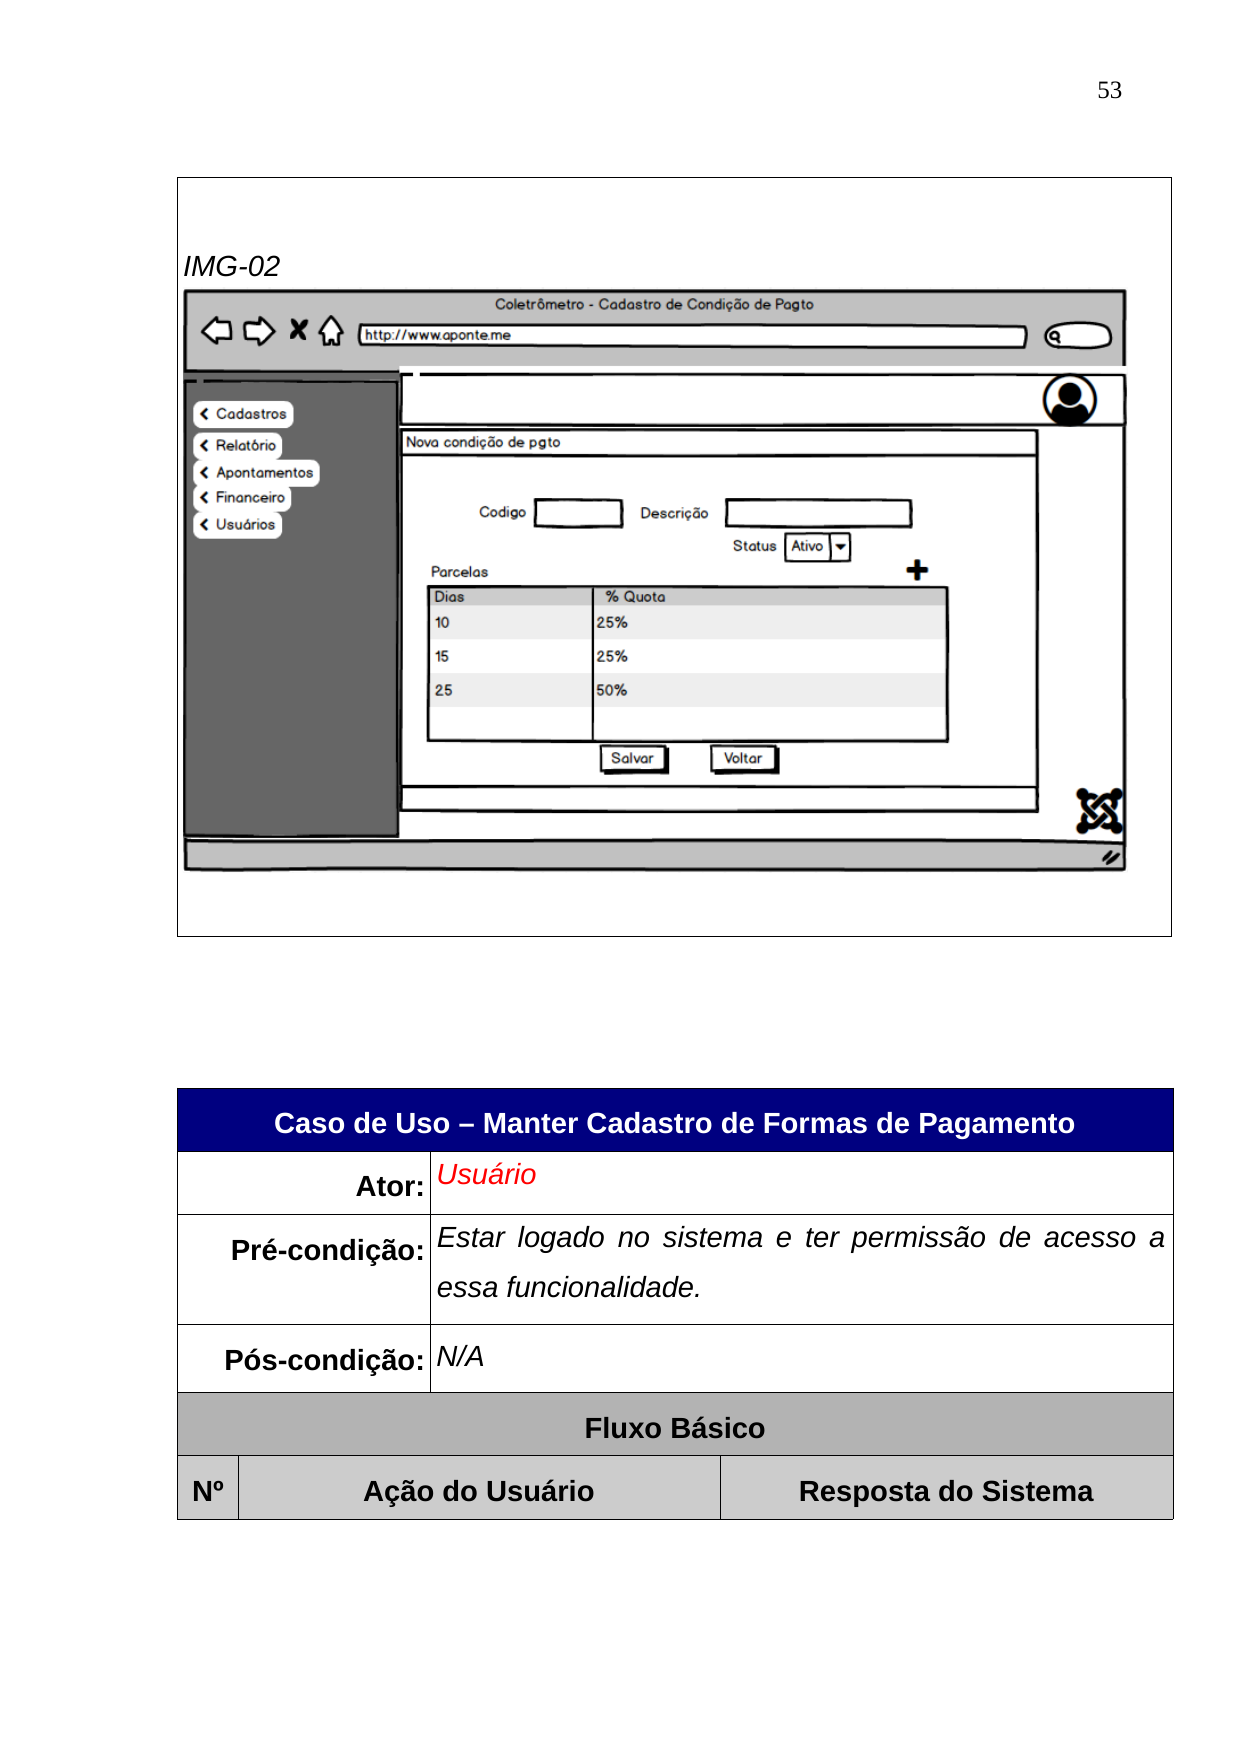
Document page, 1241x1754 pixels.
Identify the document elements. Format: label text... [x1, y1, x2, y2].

table_cell Ação do Usuário [239, 1456, 720, 1519]
table_cell Resposta do Sistema [721, 1456, 1173, 1519]
table_header Caso de Uso – Manter Cadastro de Formas de Pagamento [178, 1089, 1173, 1151]
table_cell N/A [431, 1325, 1173, 1392]
table_cell Nº [178, 1456, 238, 1519]
table_cell Estar logado no sistema e ter permissão de acesso a essa funcionalidade. [431, 1215, 1173, 1324]
table_cell IMG-01 IMG-02 [178, 178, 1171, 936]
picture [182, 287, 1128, 873]
table_cell Fluxo Básico [178, 1393, 1173, 1455]
table_cell Pós-condição: [178, 1325, 430, 1392]
table_cell Ator: [178, 1152, 430, 1214]
table_cell Usuário [431, 1152, 1173, 1214]
table_cell Pré-condição: [178, 1215, 430, 1324]
